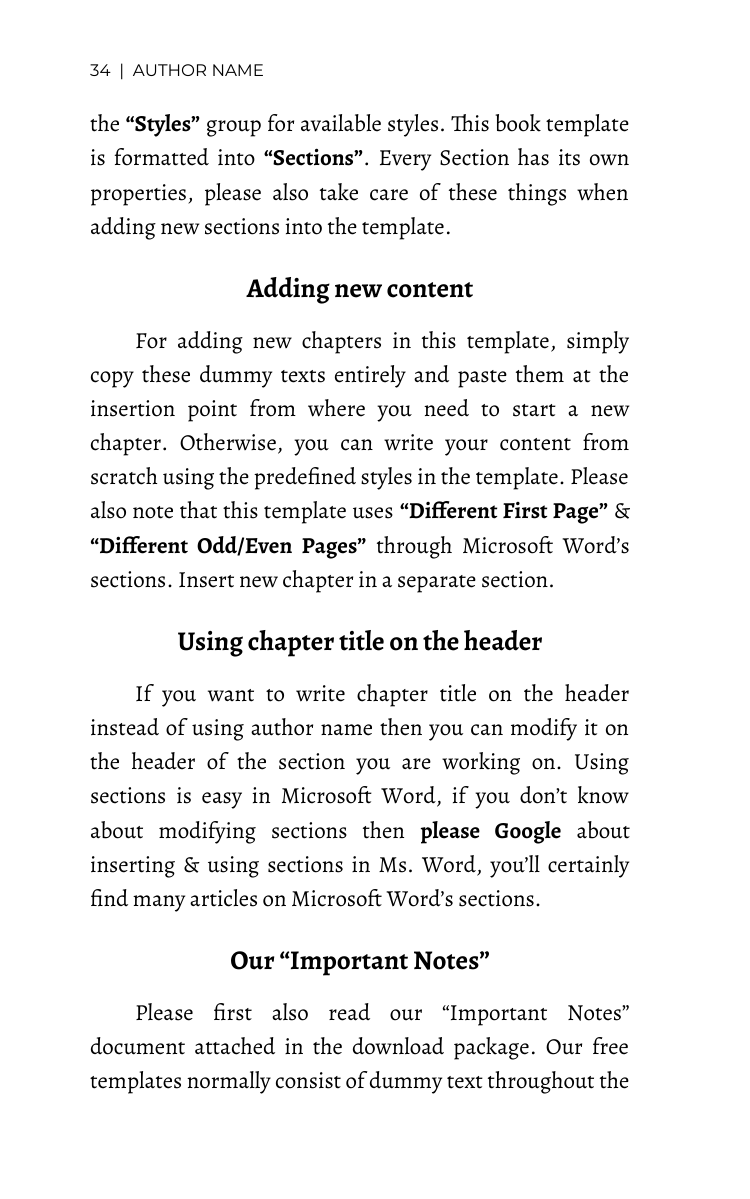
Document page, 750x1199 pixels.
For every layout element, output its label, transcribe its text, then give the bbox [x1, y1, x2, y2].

text For adding new chapters in this template, simply copy these dummy texts entirely and paste them at the insertion point from where you need to start a new chapter. Otherwise, you can write your content from scratch using the predefined styles in the template. Please also note that this template uses “Different First Page” & “Different Odd/Even Pages” through Microsoft Word’s sections. Insert new chapter in a separate section. [90, 325, 630, 595]
text If you want to write chapter title on the header instead of using author name then you can modify it on the header of the section you are working on. Using sections is easy in Microsoft Word, if you don’t know about modifying sections then please Google about inserting & using sections in Ms. Word, you’ll certainly find many articles on Microsoft Word’s sections. [90, 678, 630, 914]
subtitle Our “Important Notes” [90, 942, 630, 979]
subtitle Adding new content [90, 270, 630, 307]
subtitle Using chapter title on the header [90, 623, 630, 660]
